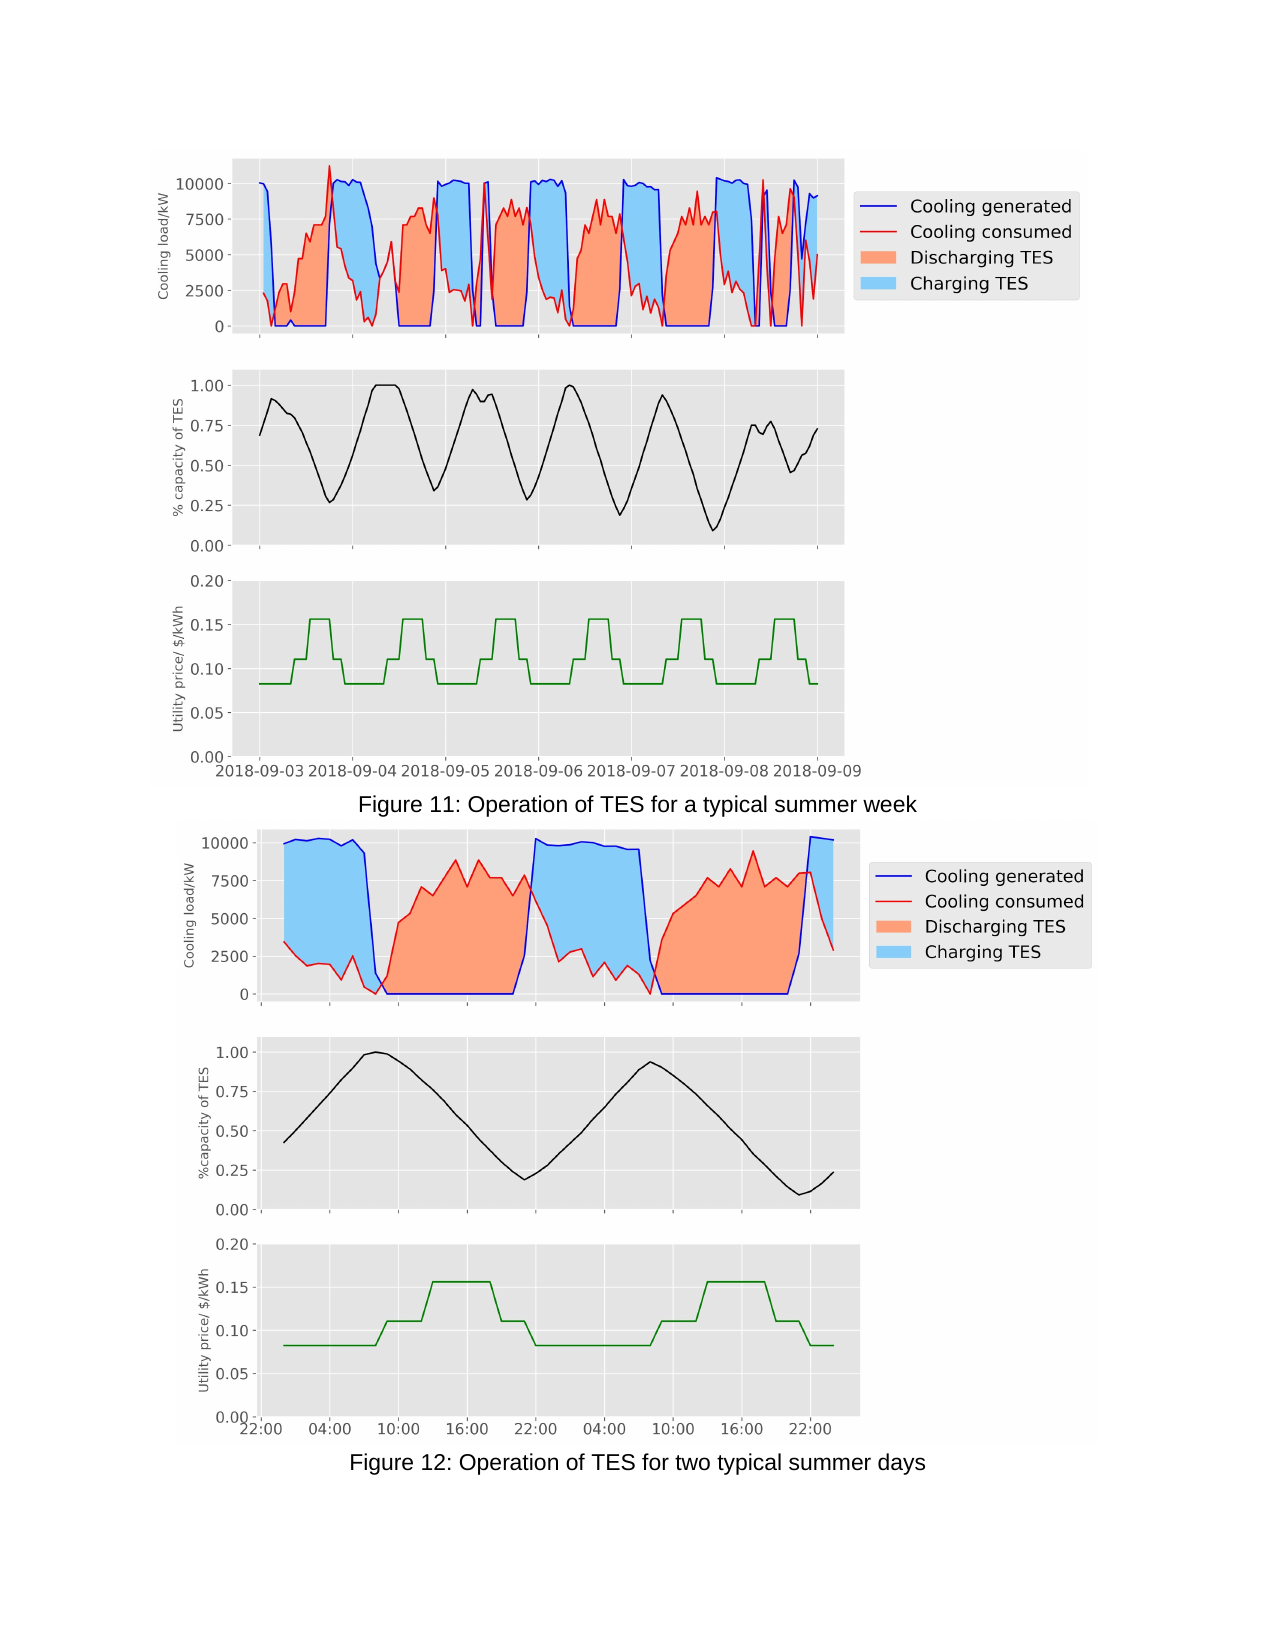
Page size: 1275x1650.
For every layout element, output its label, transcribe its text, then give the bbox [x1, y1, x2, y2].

text Figure 11: Operation of TES for a typical summer week [150, 791, 1125, 817]
picture [150, 150, 1087, 787]
picture [177, 820, 1098, 1445]
text Figure 12: Operation of TES for two typical summer days [150, 1449, 1125, 1475]
